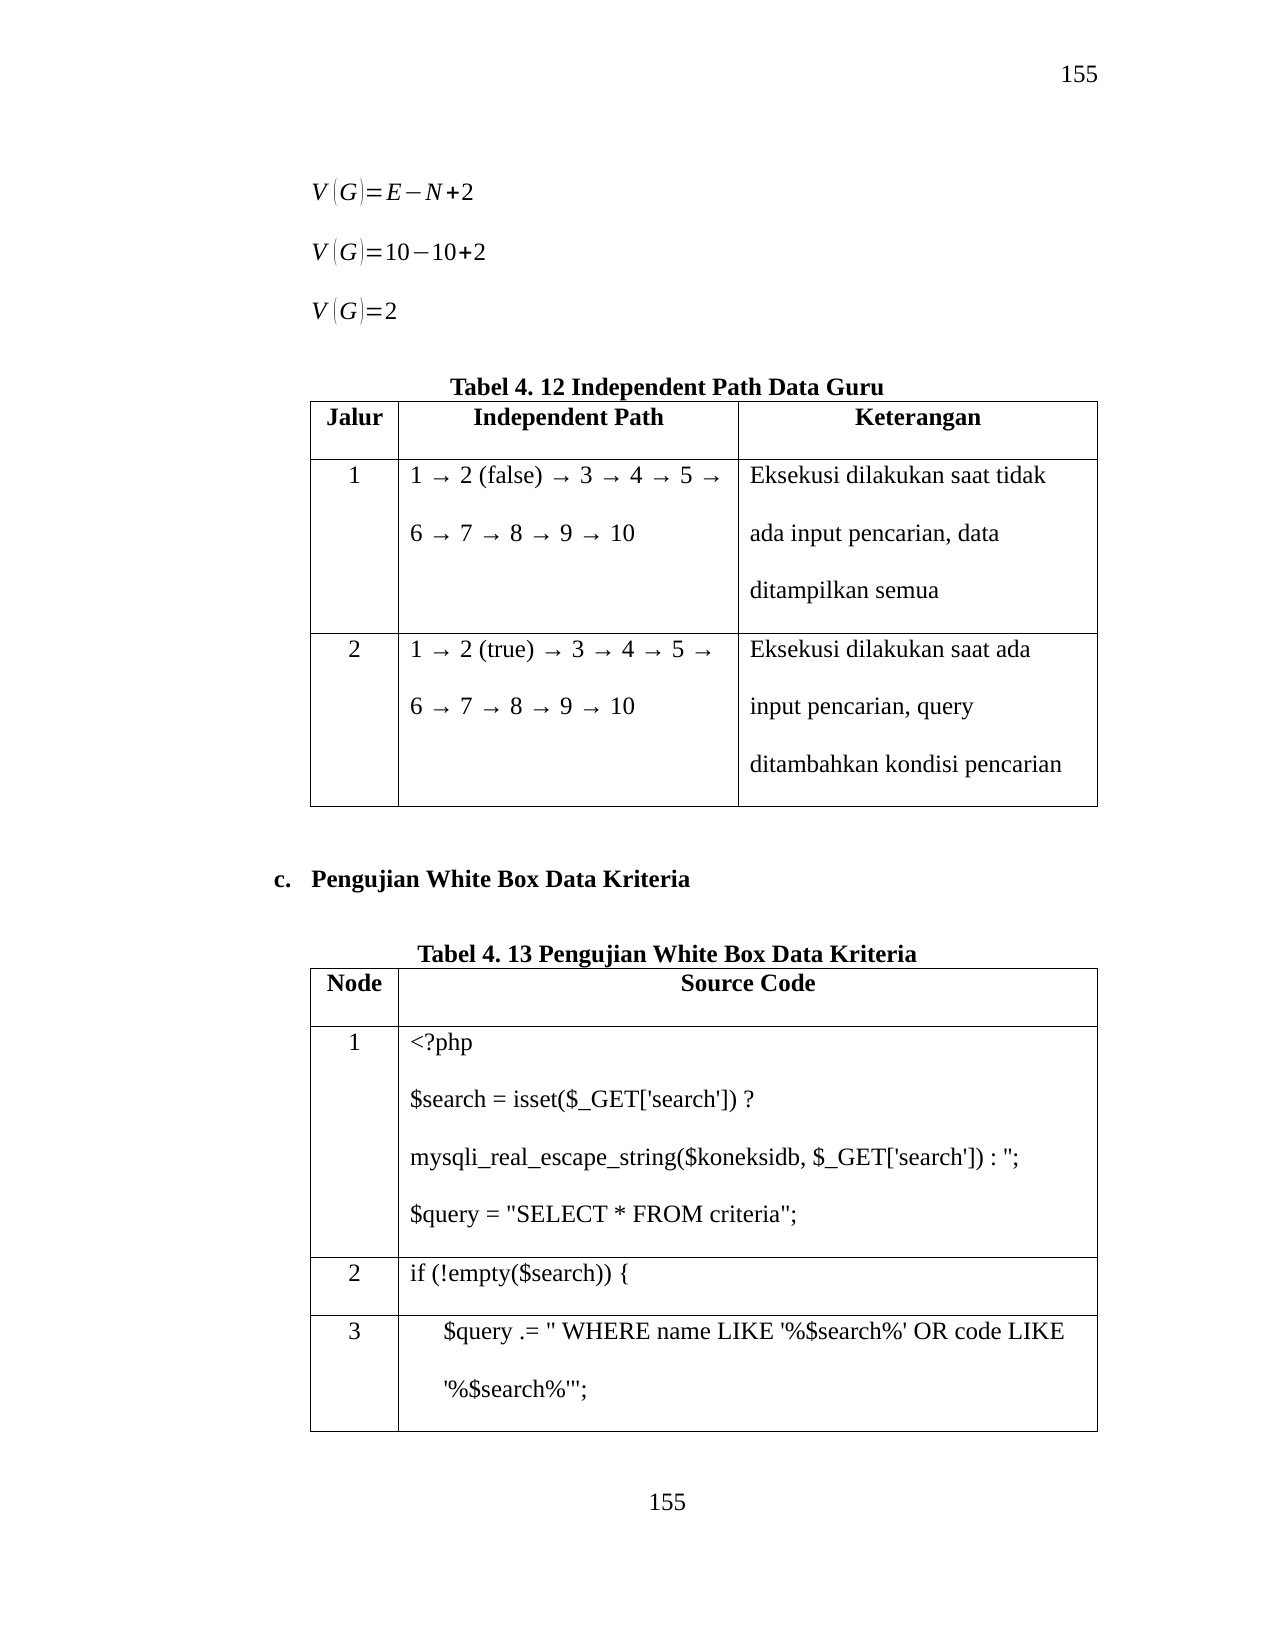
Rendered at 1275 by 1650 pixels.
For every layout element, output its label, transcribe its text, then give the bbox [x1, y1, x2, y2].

text Tabel 4. 12 Independent Path Data Guru [236, 372, 1098, 401]
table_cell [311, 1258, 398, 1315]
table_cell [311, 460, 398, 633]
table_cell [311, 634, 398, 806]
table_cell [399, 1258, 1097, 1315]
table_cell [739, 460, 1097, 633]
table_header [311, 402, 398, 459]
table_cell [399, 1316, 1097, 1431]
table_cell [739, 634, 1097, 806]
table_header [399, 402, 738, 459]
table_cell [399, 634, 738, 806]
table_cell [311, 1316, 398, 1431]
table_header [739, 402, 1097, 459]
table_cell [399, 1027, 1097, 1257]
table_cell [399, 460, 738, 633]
list Pengujian White Box Data Kriteria [274, 864, 1098, 893]
text Tabel 4. 13 Pengujian White Box Data Kriteria [236, 939, 1098, 967]
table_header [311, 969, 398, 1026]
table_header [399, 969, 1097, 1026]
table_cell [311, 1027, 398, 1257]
